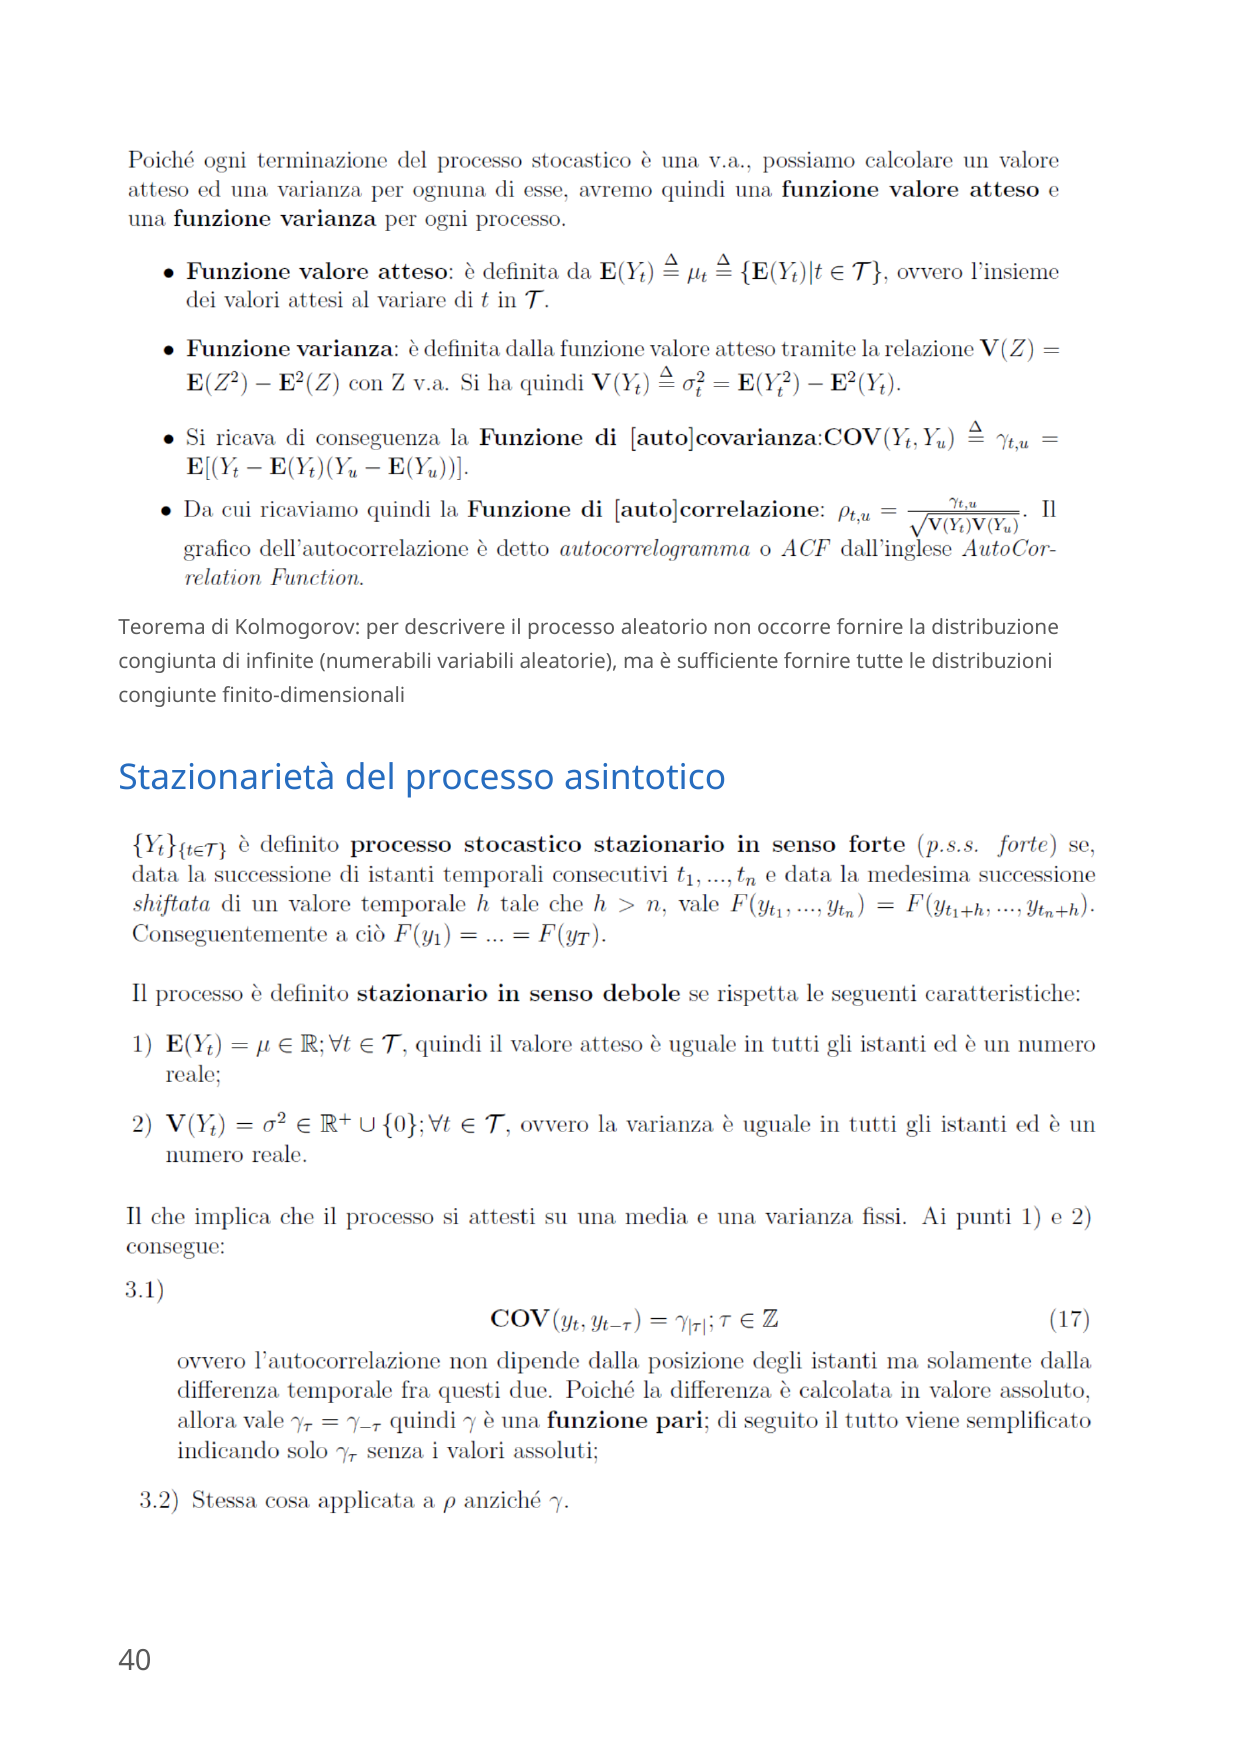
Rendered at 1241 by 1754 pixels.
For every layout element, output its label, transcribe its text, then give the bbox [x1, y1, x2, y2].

picture [118, 147, 1121, 592]
picture [118, 1197, 1122, 1470]
subtitle Stazionarietà del processo asintotico [118, 752, 1122, 800]
text Teorema di Kolmogorov: per descrivere il processo aleatorio non occorre fornire la distribuzione congiunta di infinite (numerabili variabili aleatorie), ma è sufficiente fornire tutte le distribuzioni congiunte finito-dimensionali [118, 612, 1122, 709]
picture [118, 822, 1121, 1178]
picture [118, 1477, 1122, 1527]
